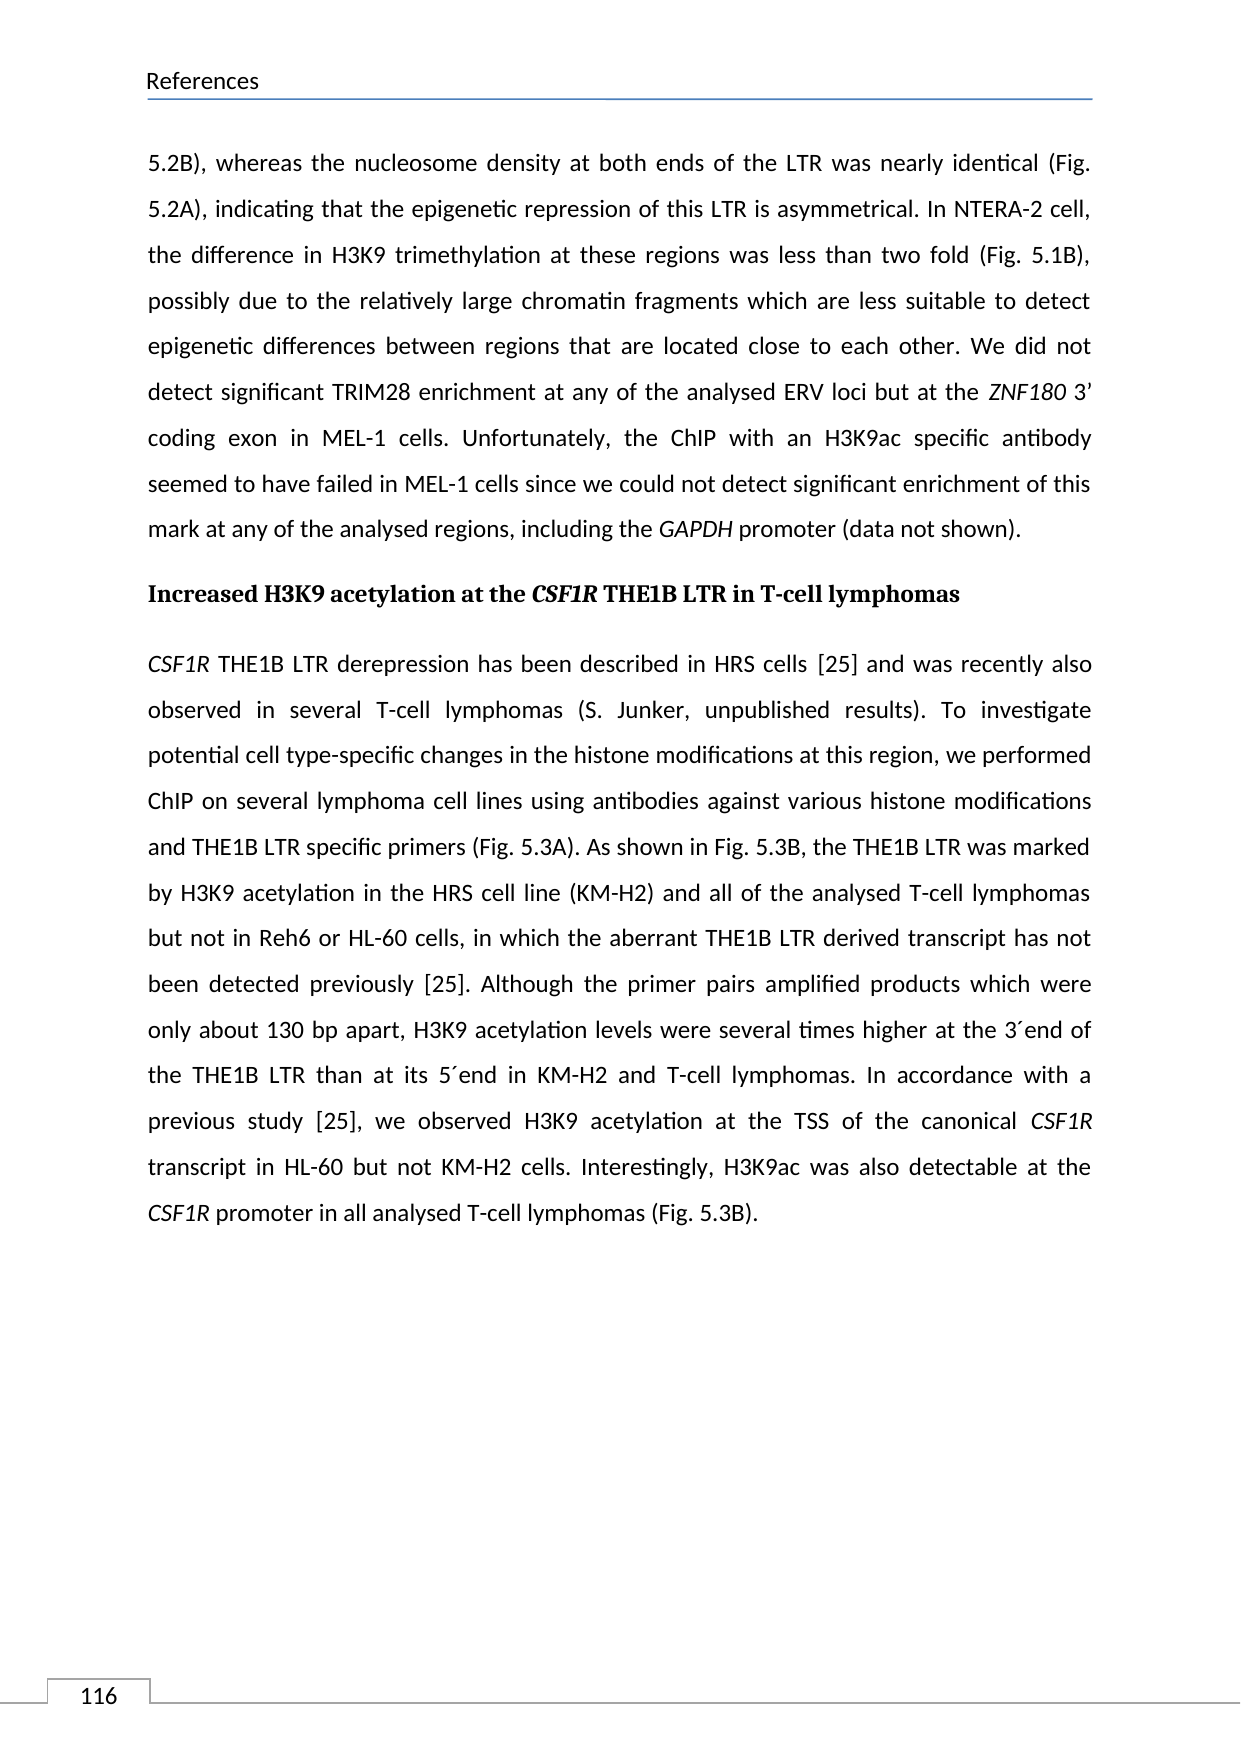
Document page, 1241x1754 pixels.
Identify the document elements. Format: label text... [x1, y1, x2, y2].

text CSF1R THE1B LTR derepression has been described in HRS cells [25] and was recently also observed in several T-cell lymphomas (S. Junker, unpublished results). To investigate potential cell type-specific changes in the histone modifications at this region, we performed ChIP on several lymphoma cell lines using antibodies against various histone modifications and THE1B LTR specific primers (Fig. 5.3A). As shown in Fig. 5.3B, the THE1B LTR was marked by H3K9 acetylation in the HRS cell line (KM-H2) and all of the analysed T-cell lymphomas but not in Reh6 or HL-60 cells, in which the aberrant THE1B LTR derived transcript has not been detected previously [25]. Although the primer pairs amplified products which were only about 130 bp apart, H3K9 acetylation levels were several times higher at the 3´end of the THE1B LTR than at its 5´end in KM-H2 and T-cell lymphomas. In accordance with a previous study [25], we observed H3K9 acetylation at the TSS of the canonical CSF1R transcript in HL-60 but not KM-H2 cells. Interestingly, H3K9ac was also detectable at the CSF1R promoter in all analysed T-cell lymphomas (Fig. 5.3B). [148, 648, 1093, 1227]
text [148, 148, 1093, 544]
subtitle Increased H3K9 acetylation at the CSF1R THE1B LTR in T-cell lymphomas [148, 580, 1093, 609]
